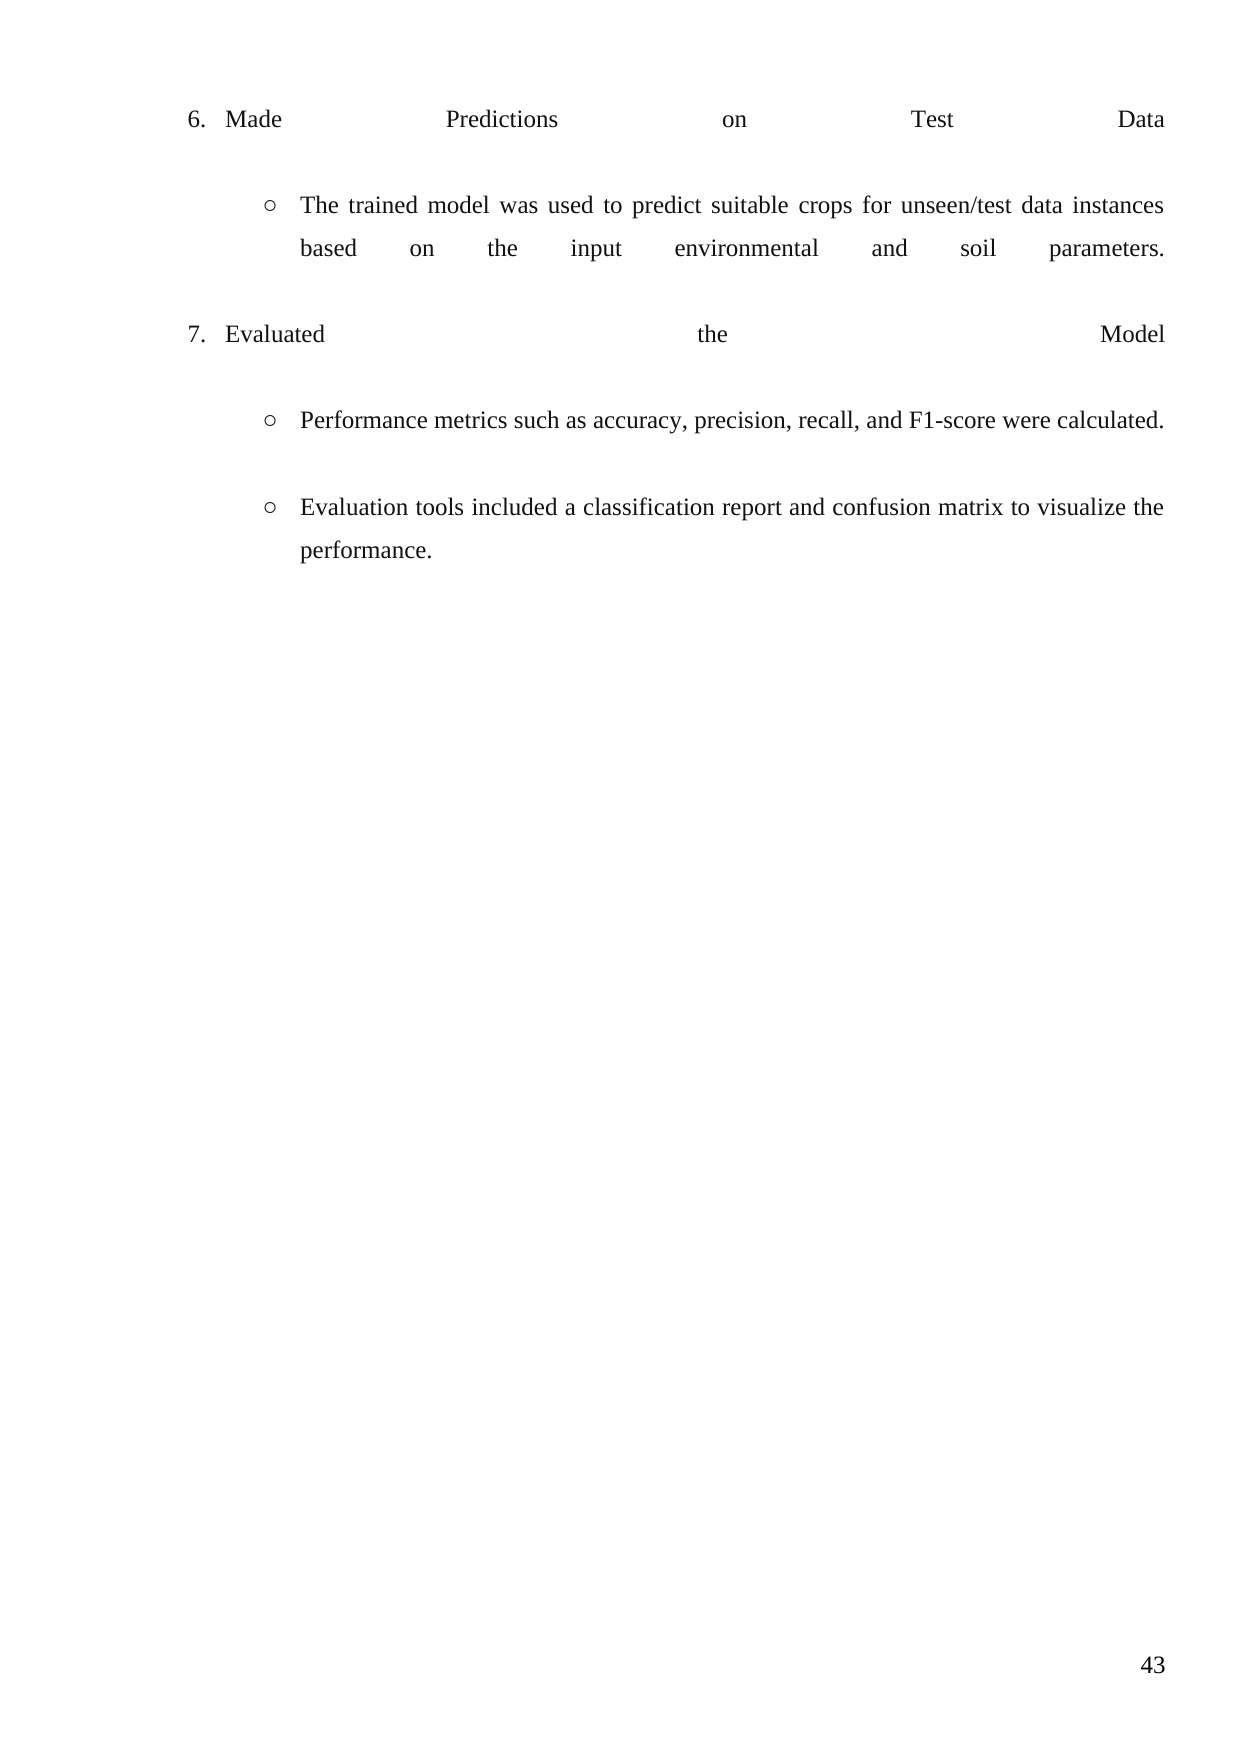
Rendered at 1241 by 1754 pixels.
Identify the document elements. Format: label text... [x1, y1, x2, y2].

list Evaluation tools included a classification report and confusion matrix to visualize the performance. [262, 492, 1165, 607]
list Evaluated the Model [187, 319, 1165, 391]
list The trained model was used to predict suitable crops for unseen/test data instances based on the input environmental and soil parameters. [262, 190, 1165, 305]
list Performance metrics such as accuracy, precision, recall, and F1-score were calculated. [262, 406, 1165, 477]
list Made Predictions on Test Data [187, 104, 1165, 176]
